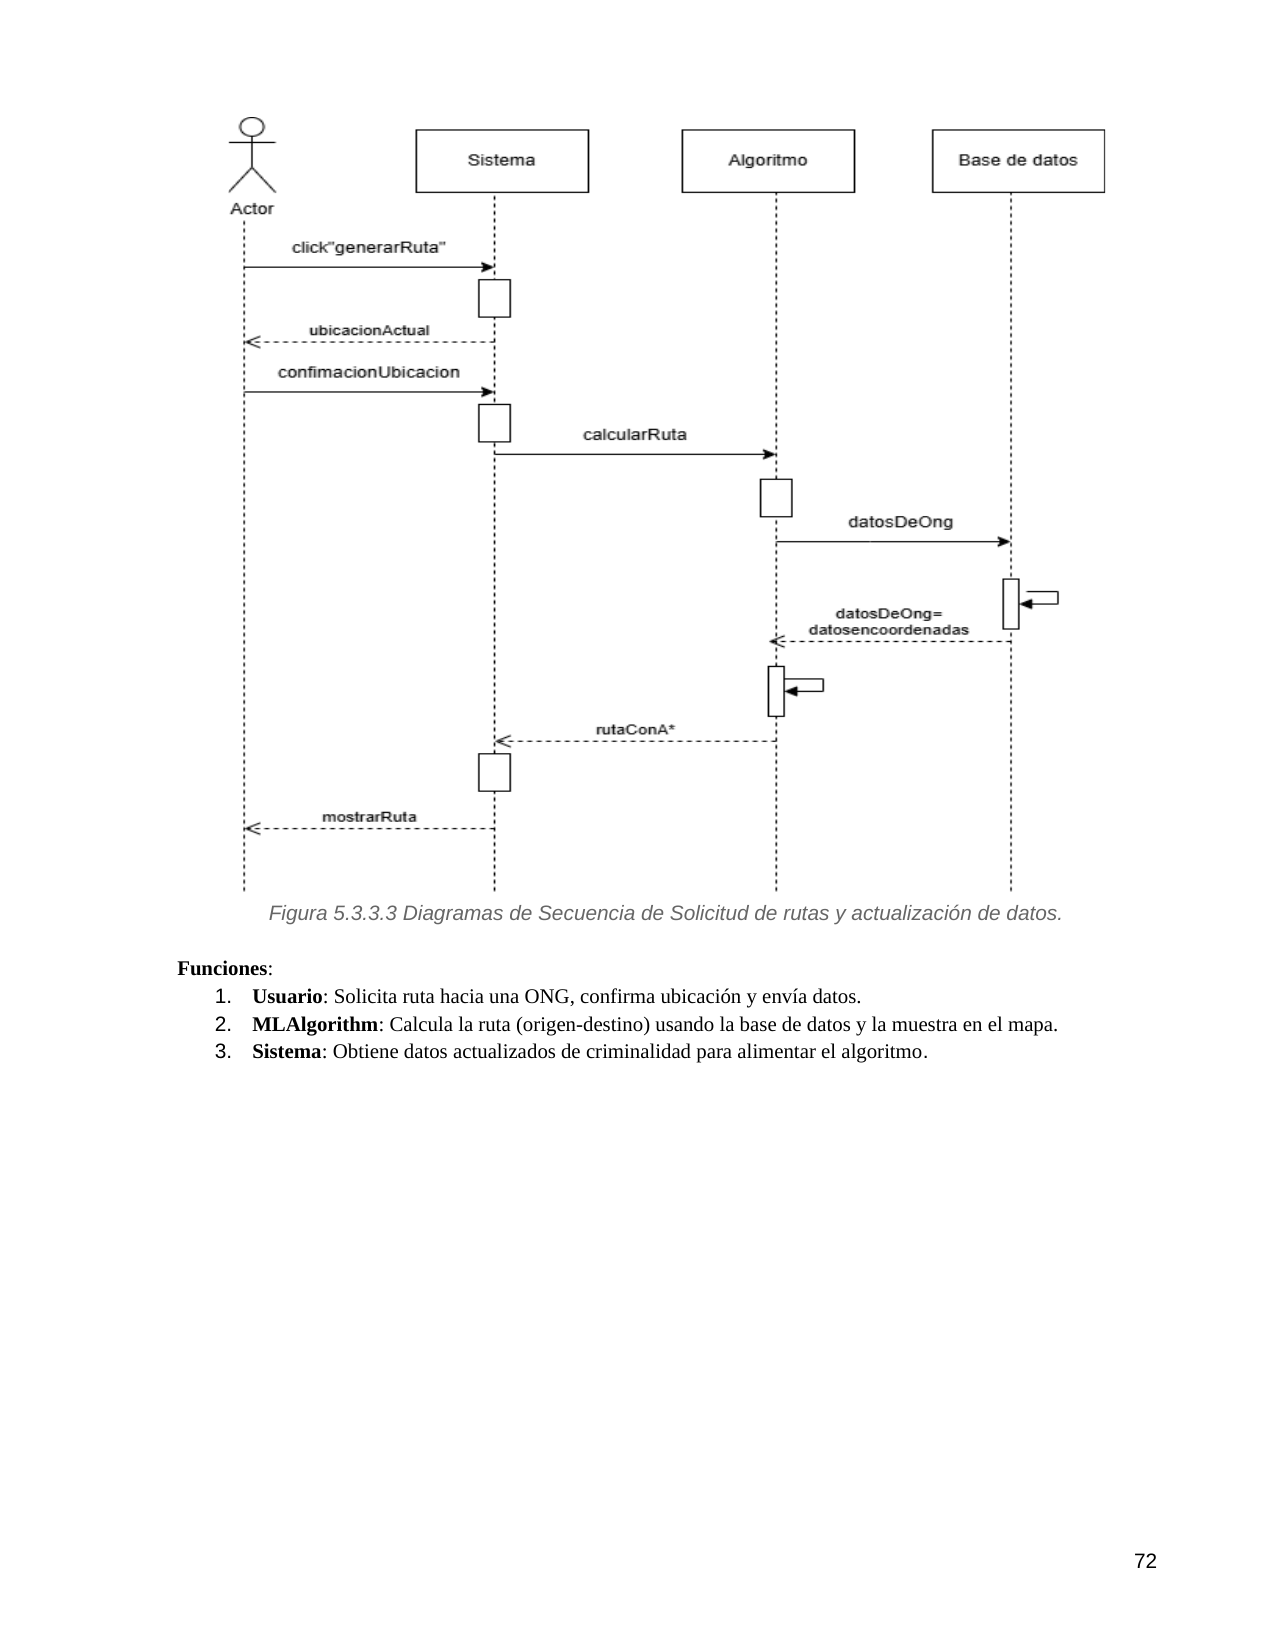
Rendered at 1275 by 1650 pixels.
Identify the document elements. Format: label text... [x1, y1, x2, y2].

list Sistema: Obtiene datos actualizados de criminalidad para alimentar el algoritmo. [214, 1039, 1157, 1063]
text Funciones: [177, 956, 1157, 980]
list Usuario: Solicita ruta hacia una ONG, confirma ubicación y envía datos. [214, 984, 1157, 1008]
picture [228, 117, 1106, 893]
text Figura 5.3.3.3 Diagramas de Secuencia de Solicitud de rutas y actualización de datos. [177, 901, 1157, 925]
list MLAlgorithm: Calcula la ruta (origen-destino) usando la base de datos y la muestra en el mapa. [214, 1011, 1157, 1036]
